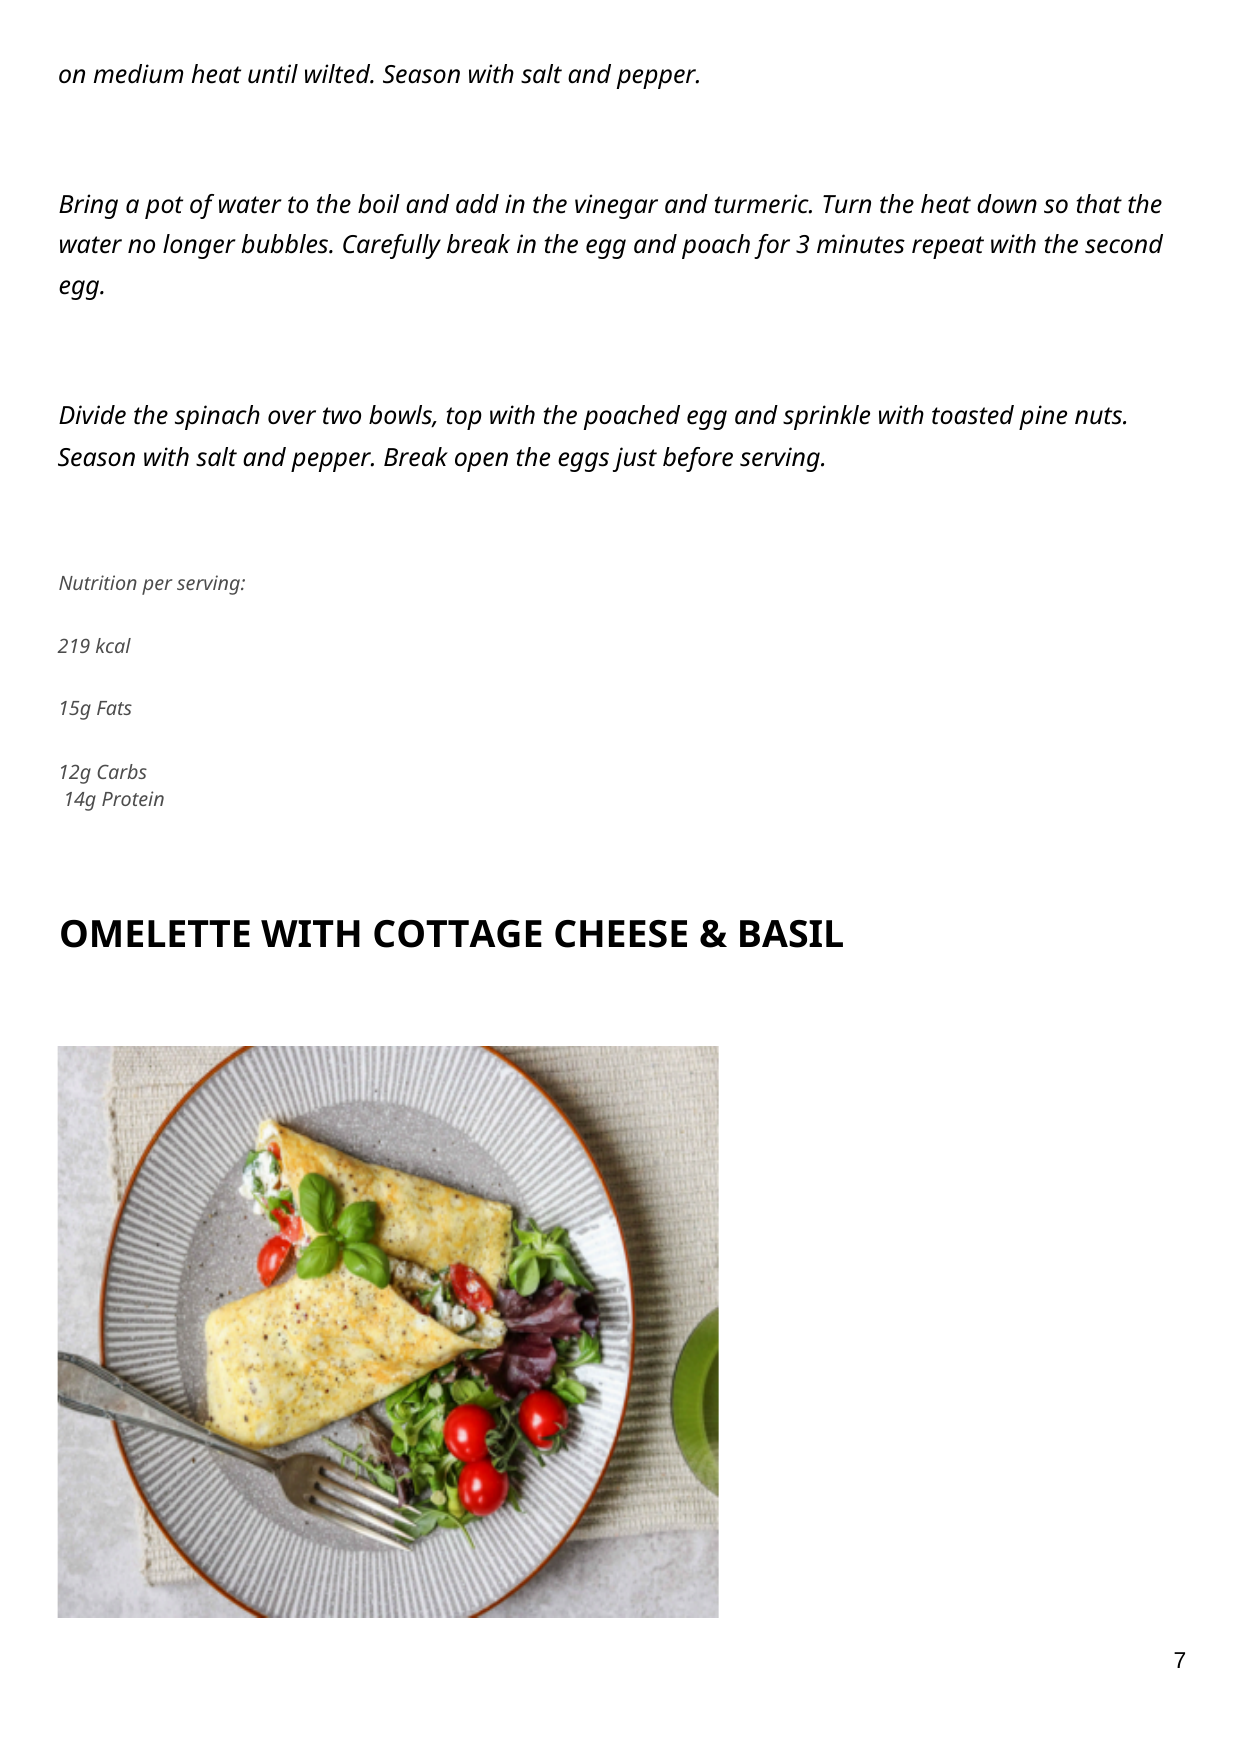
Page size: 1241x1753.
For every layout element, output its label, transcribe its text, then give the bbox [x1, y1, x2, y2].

text Bring a pot of water to the boil and add in the vinegar and turmeric. Turn the heat down so that the water no longer bubbles. Carefully break in the egg and poach for 3 minutes repeat with the second egg. [58, 186, 1169, 302]
text 14g Protein [63, 785, 1186, 812]
text 12g Carbs [58, 758, 1186, 785]
text Nutrition per serving: [58, 569, 1186, 596]
text Divide the spinach over two bowls, top with the poached egg and sprinkle with toasted pine nuts. Season with salt and pepper. Break open the eggs just before serving. [57, 397, 1133, 473]
text 15g Fats [58, 695, 1186, 722]
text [58, 56, 1151, 90]
text 219 kcal [57, 633, 1186, 660]
picture [57, 1046, 719, 1618]
